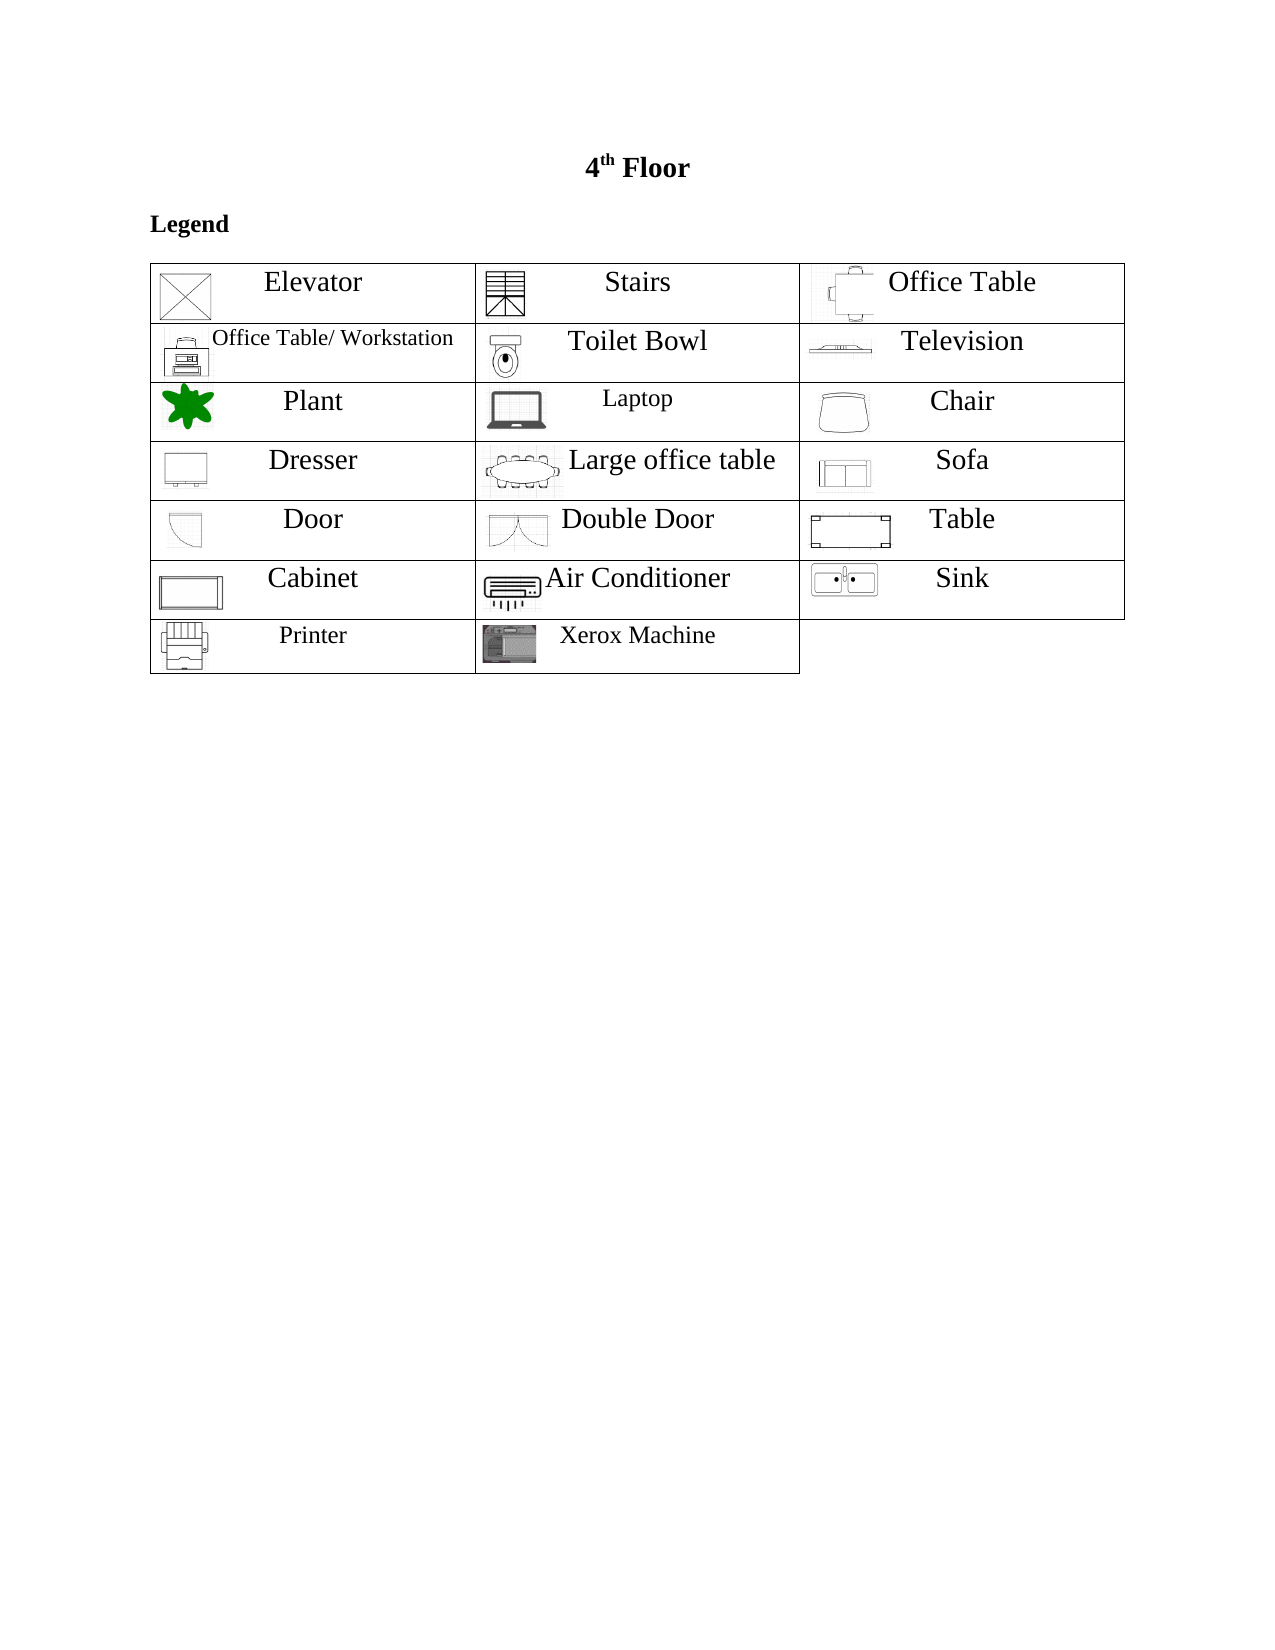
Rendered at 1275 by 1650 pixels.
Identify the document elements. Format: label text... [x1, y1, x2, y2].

table_cell Printer [151, 620, 475, 673]
table_cell Cabinet [151, 561, 475, 619]
table_cell Dresser [151, 442, 475, 500]
picture [482, 625, 537, 663]
picture [815, 458, 874, 494]
picture [817, 392, 870, 434]
picture [485, 387, 547, 431]
table_cell Toilet Bowl [476, 324, 799, 382]
table_cell Television [800, 324, 1124, 382]
table_header Stairs [476, 264, 799, 322]
table_cell Laptop [476, 383, 799, 441]
table_cell Plant [151, 383, 475, 441]
table_cell Large office table [476, 442, 799, 500]
text 4th Floor [150, 150, 1125, 183]
table_cell Sink [800, 561, 1124, 619]
table_cell Door [151, 501, 475, 559]
picture [160, 383, 215, 430]
picture [160, 621, 209, 671]
table_cell Office Table/ Workstation [151, 324, 475, 382]
picture [484, 269, 527, 319]
picture [807, 512, 894, 550]
picture [481, 445, 564, 498]
table_cell Sofa [800, 442, 1124, 500]
table_cell Chair [800, 383, 1124, 441]
table_cell Air Conditioner [476, 561, 799, 619]
picture [159, 273, 212, 321]
table_cell Double Door [476, 501, 799, 559]
picture [810, 562, 879, 597]
text Legend [150, 209, 1125, 238]
table_header Office Table [800, 264, 1124, 322]
picture [482, 575, 543, 612]
picture [159, 576, 223, 610]
table_cell Xerox Machine [476, 620, 799, 673]
table_header Elevator [151, 264, 475, 322]
table_cell Table [800, 501, 1124, 559]
